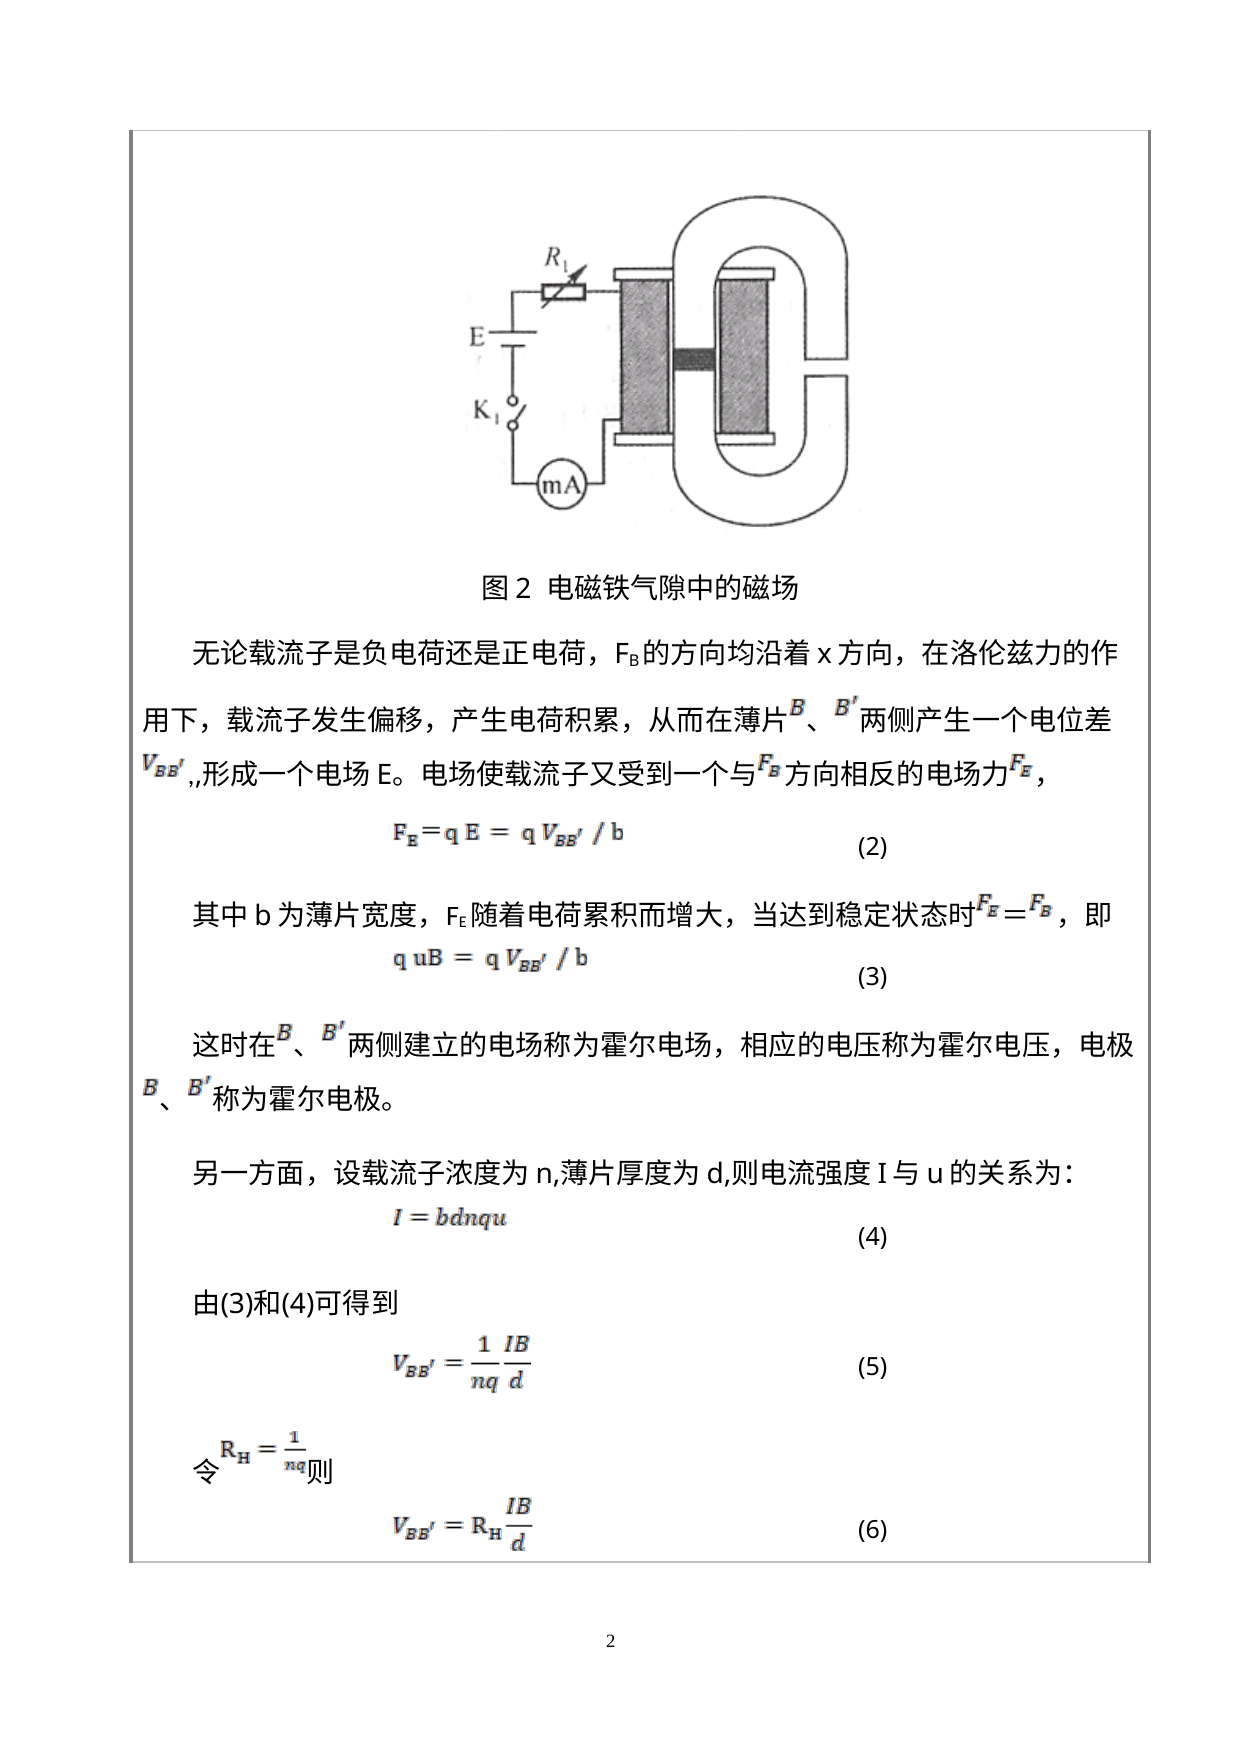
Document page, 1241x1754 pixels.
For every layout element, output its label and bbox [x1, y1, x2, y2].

picture [220, 1431, 307, 1483]
picture [834, 693, 860, 730]
picture [393, 943, 588, 980]
picture [789, 693, 807, 730]
picture [1029, 888, 1056, 925]
picture [142, 748, 188, 785]
picture [1009, 748, 1035, 785]
picture [393, 1203, 508, 1240]
picture [321, 1018, 347, 1055]
picture [187, 1073, 213, 1110]
picture [276, 1018, 294, 1055]
picture [393, 813, 623, 856]
picture [393, 1496, 533, 1559]
picture [142, 1073, 160, 1110]
picture [458, 131, 867, 538]
picture [393, 1333, 531, 1401]
picture [976, 888, 1002, 925]
picture [757, 748, 785, 785]
table_cell [133, 131, 1148, 1561]
